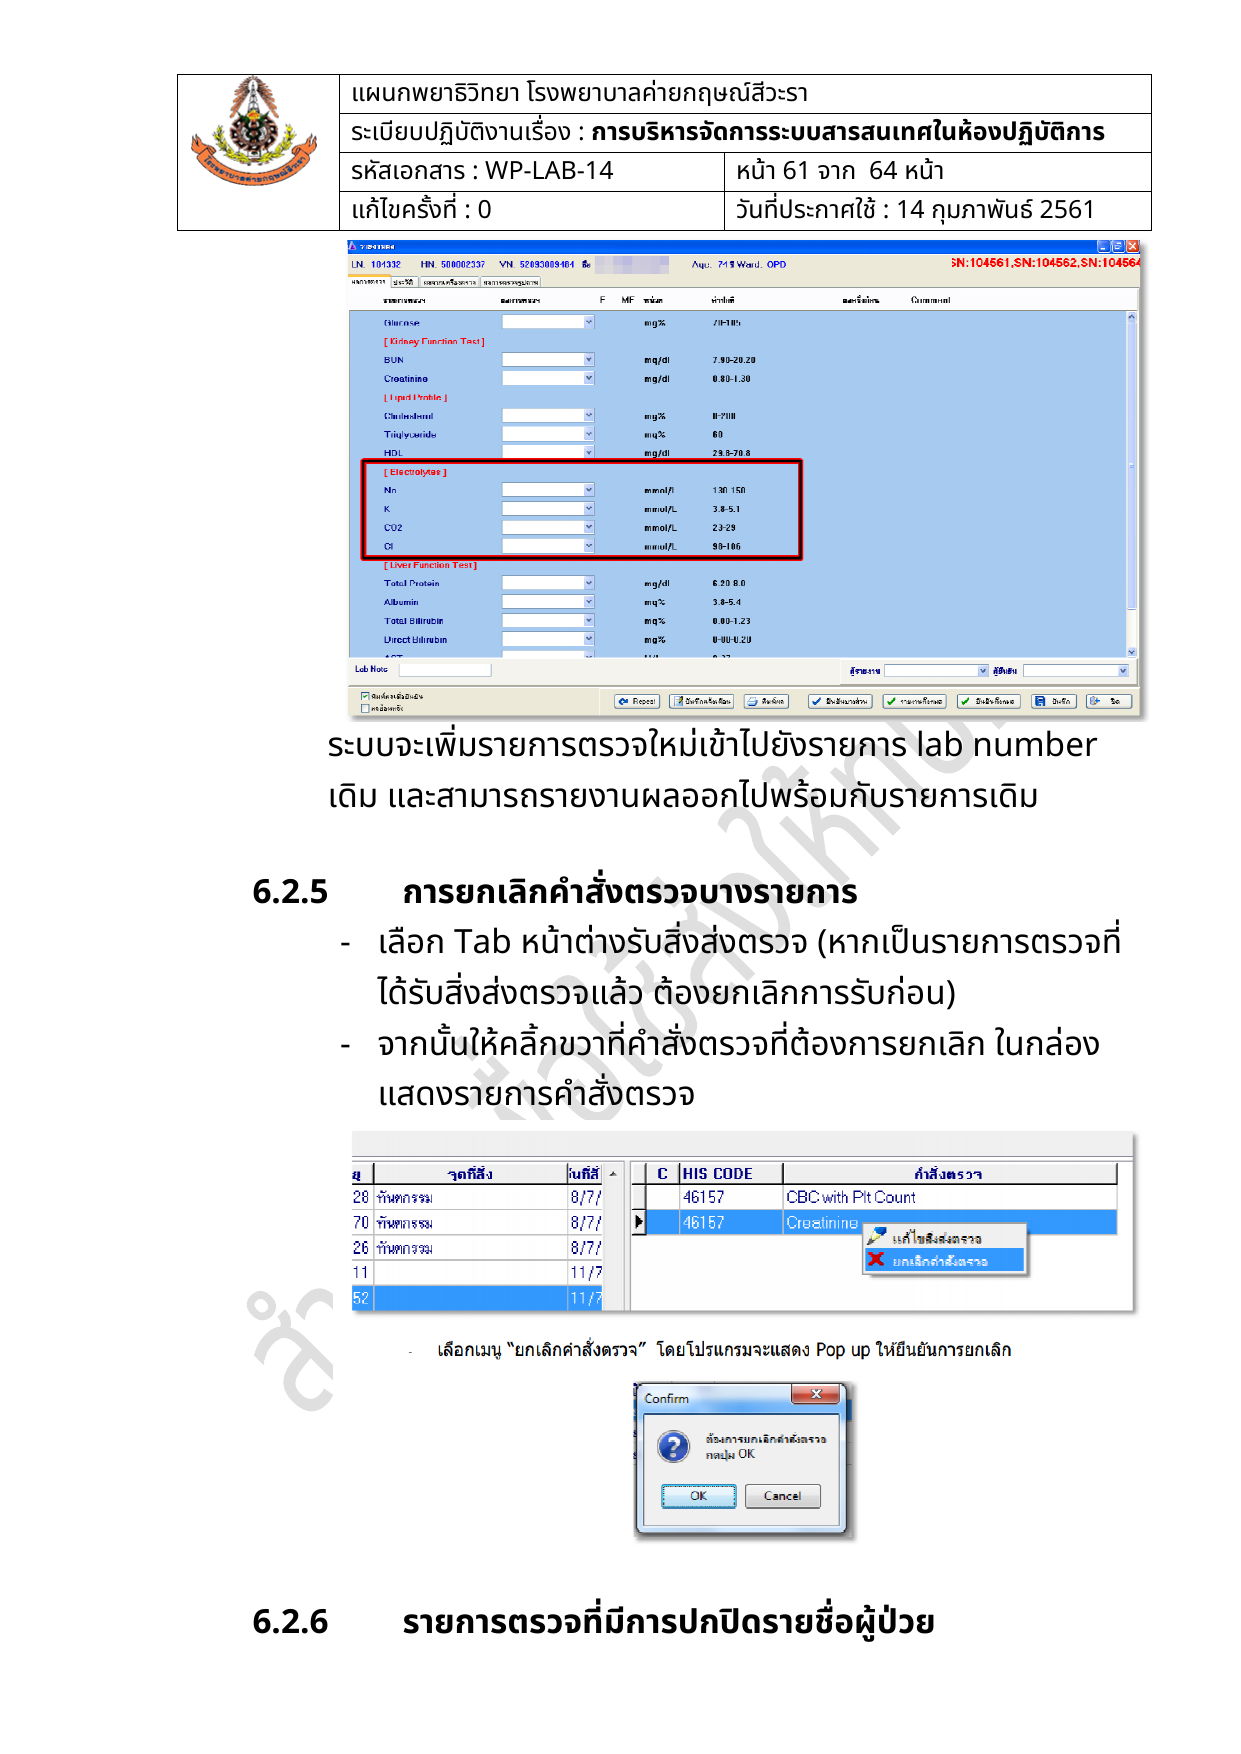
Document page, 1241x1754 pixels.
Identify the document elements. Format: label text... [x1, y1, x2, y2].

picture [327, 233, 1150, 722]
list เลือก Tab หน้าต่างรับสิ่งส่งตรวจ (หากเป็นรายการตรวจที่ได้รับสิ่งส่งตรวจแล้ว ต้องยกเลิกการรับก่อน) [340, 918, 1152, 1019]
list จากนั้นให้คลิ้กขวาที่คำสั่งตรวจที่ต้องการยกเลิก ในกล่องแสดงรายการคำสั่งตรวจ [340, 1019, 1152, 1120]
list ระบบจะเพิ่มรายการตรวจใหม่เข้าไปยังรายการ lab number เดิม และสามารถรายงานผลออกไปพร้อมกับรายการเดิม [327, 721, 1152, 822]
picture [188, 75, 318, 187]
list รายการตรวจที่มีการปกปิดรายชื่อผู้ป่วย [252, 1598, 1152, 1648]
list การยกเลิกคำสั่งตรวจบางรายการ [252, 868, 1152, 918]
picture [333, 1120, 1152, 1553]
